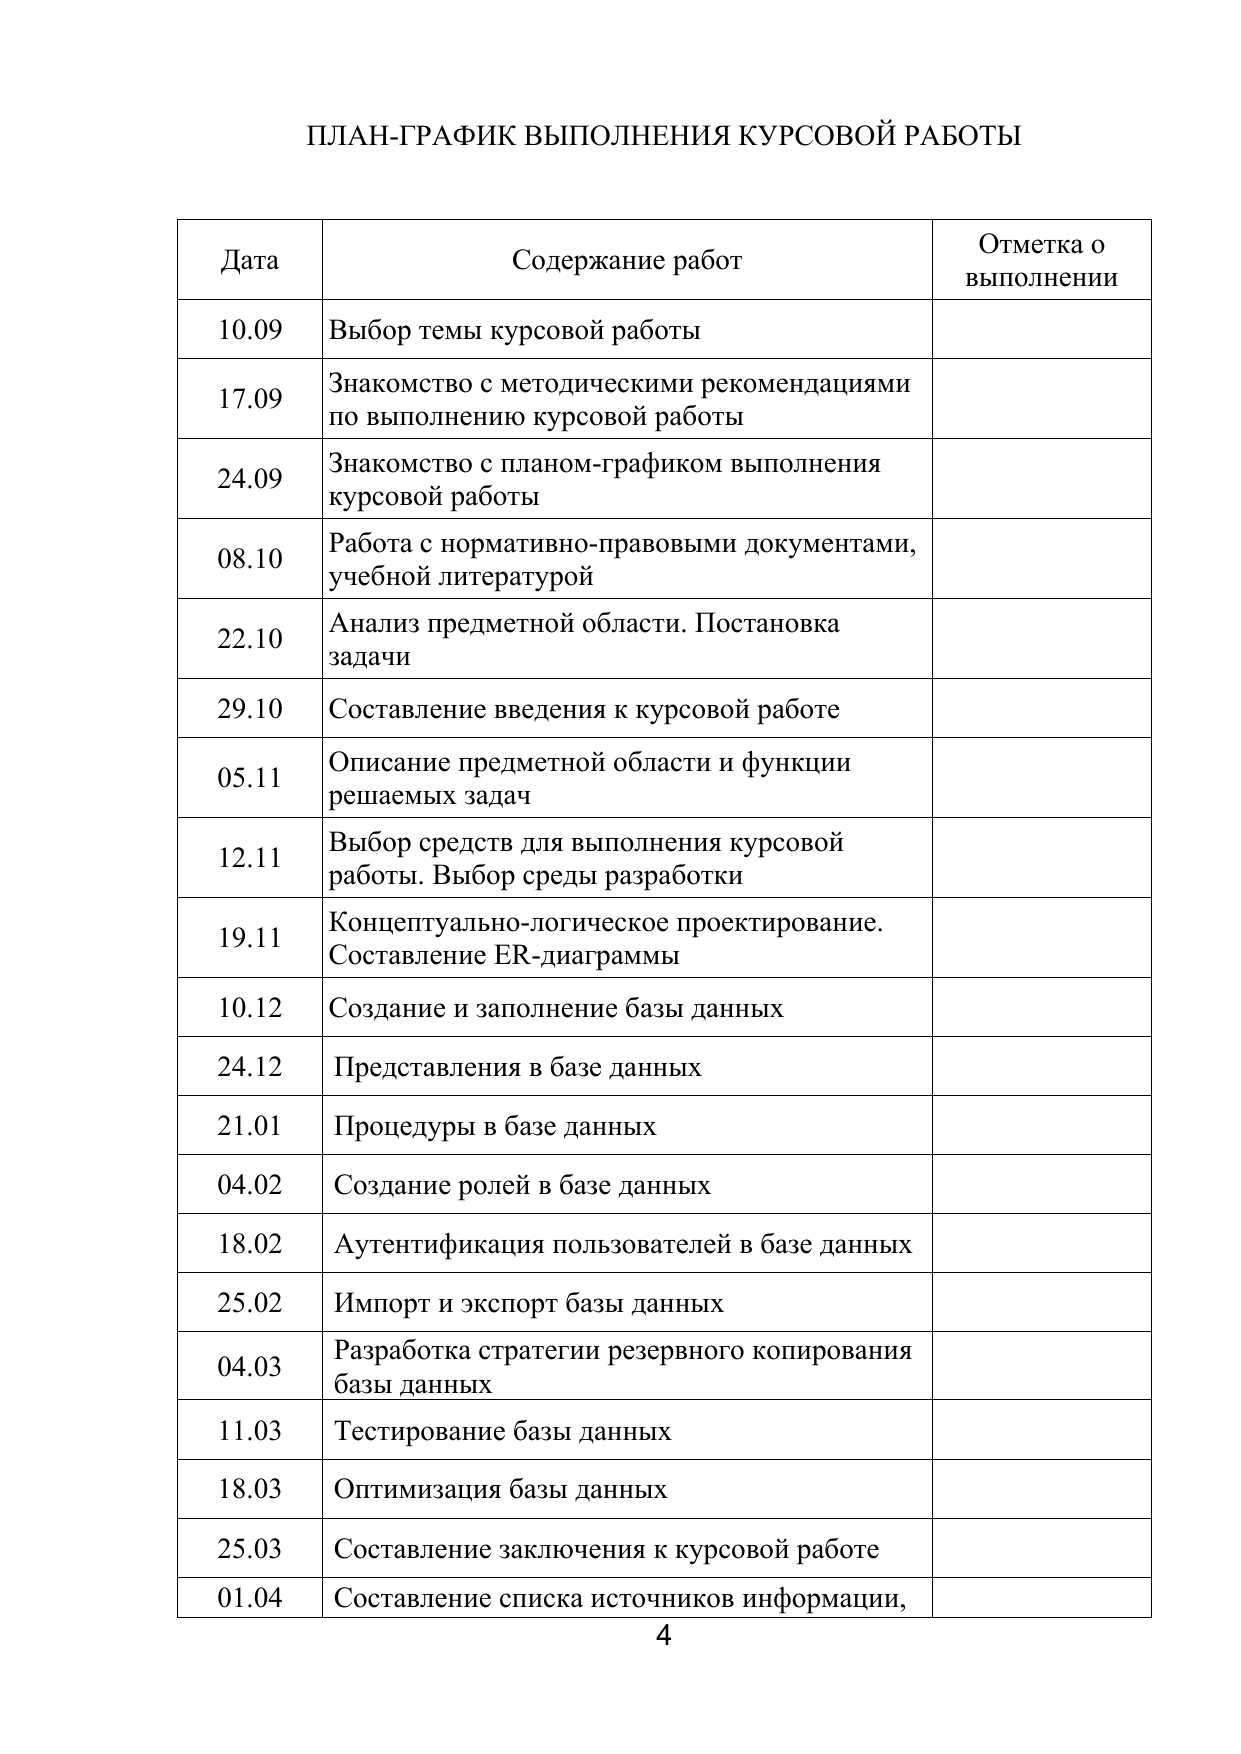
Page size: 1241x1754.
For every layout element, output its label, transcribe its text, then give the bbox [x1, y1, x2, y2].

table_cell [933, 679, 1151, 737]
table_cell 11.03 [178, 1400, 322, 1458]
table_cell 10.09 [178, 300, 322, 358]
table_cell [323, 1578, 932, 1617]
text ПЛАН-ГРАФИК ВЫПОЛНЕНИЯ КУРСОВОЙ РАБОТЫ [177, 118, 1152, 152]
table_cell [933, 439, 1151, 518]
table_cell Знакомство с методическими рекомендациями по выполнению курсовой работы [323, 359, 932, 438]
table_cell [933, 738, 1151, 817]
table_cell 24.12 [178, 1037, 322, 1095]
table_cell [933, 1460, 1151, 1517]
table_cell 22.10 [178, 599, 322, 678]
table_cell [933, 1096, 1151, 1154]
table_cell [933, 1155, 1151, 1213]
table_cell Составление заключения к курсовой работе [323, 1519, 932, 1577]
table_cell 01.04 [178, 1578, 322, 1617]
table_cell [933, 818, 1151, 897]
table_cell [933, 1273, 1151, 1331]
table_cell Тестирование базы данных [323, 1400, 932, 1458]
table_cell [933, 1037, 1151, 1095]
table_cell Представления в базе данных [323, 1037, 932, 1095]
table_cell 25.02 [178, 1273, 322, 1331]
table_cell 05.11 [178, 738, 322, 817]
table_header Дата [178, 220, 322, 299]
table_cell 29.10 [178, 679, 322, 737]
table_cell Выбор средств для выполнения курсовой работы. Выбор среды разработки [323, 818, 932, 897]
table_cell [933, 300, 1151, 358]
table_cell 25.03 [178, 1519, 322, 1577]
table_header Содержание работ [323, 220, 932, 299]
table_cell Оптимизация базы данных [323, 1460, 932, 1517]
table_cell 18.03 [178, 1460, 322, 1517]
table_cell Процедуры в базе данных [323, 1096, 932, 1154]
table_cell Работа с нормативно-правовыми документами, учебной литературой [323, 519, 932, 598]
table_cell 10.12 [178, 978, 322, 1036]
table_cell Описание предметной области и функции решаемых задач [323, 738, 932, 817]
table_cell 04.02 [178, 1155, 322, 1213]
table_cell [933, 1578, 1151, 1617]
table_cell 08.10 [178, 519, 322, 598]
table_cell [933, 1214, 1151, 1272]
table_cell Создание и заполнение базы данных [323, 978, 932, 1036]
table_cell [933, 599, 1151, 678]
table_cell Составление введения к курсовой работе [323, 679, 932, 737]
table_cell 18.02 [178, 1214, 322, 1272]
table_cell [933, 1332, 1151, 1399]
table_cell Аутентификация пользователей в базе данных [323, 1214, 932, 1272]
table_cell Знакомство с планом-графиком выполнения курсовой работы [323, 439, 932, 518]
table_cell 12.11 [178, 818, 322, 897]
table_cell 21.01 [178, 1096, 322, 1154]
table_cell [933, 898, 1151, 977]
table_cell 19.11 [178, 898, 322, 977]
table_cell Импорт и экспорт базы данных [323, 1273, 932, 1331]
table_cell 24.09 [178, 439, 322, 518]
table_cell [933, 359, 1151, 438]
table_cell Создание ролей в базе данных [323, 1155, 932, 1213]
table_header Отметка о выполнении [933, 220, 1151, 299]
table_cell 17.09 [178, 359, 322, 438]
table_cell [933, 978, 1151, 1036]
table_cell Анализ предметной области. Постановка задачи [323, 599, 932, 678]
table_cell Концептуально-логическое проектирование. Составление ER-диаграммы [323, 898, 932, 977]
table_cell Разработка стратегии резервного копирования базы данных [323, 1332, 932, 1399]
table_cell [933, 1400, 1151, 1458]
table_cell [933, 1519, 1151, 1577]
table_cell 04.03 [178, 1332, 322, 1399]
table_cell Выбор темы курсовой работы [323, 300, 932, 358]
table_cell [933, 519, 1151, 598]
